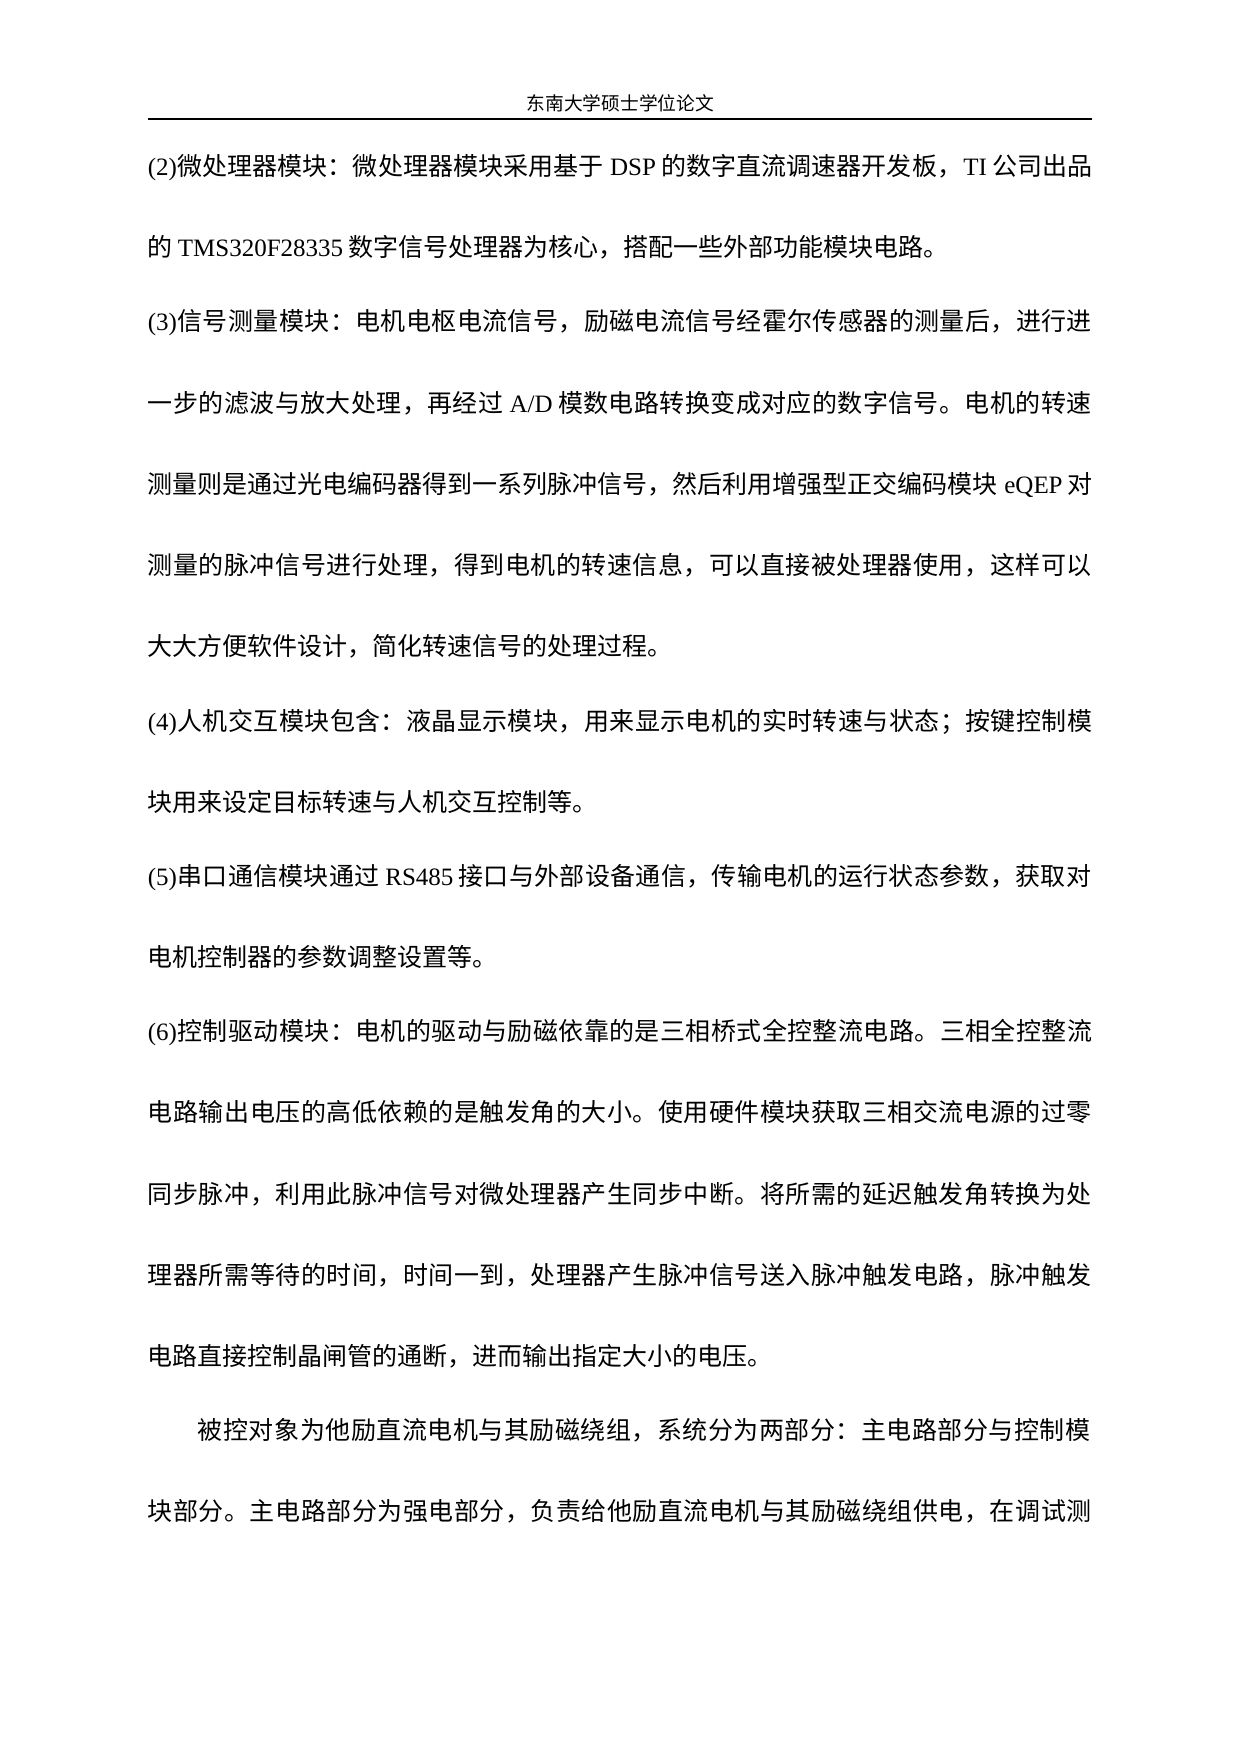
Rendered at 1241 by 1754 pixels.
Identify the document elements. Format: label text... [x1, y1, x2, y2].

text (6)控制驱动模块：电机的驱动与励磁依靠的是三相桥式全控整流电路。三相全控整流电路输出电压的高低依赖的是触发角的大小。使用硬件模块获取三相交流电源的过零同步脉冲，利用此脉冲信号对微处理器产生同步中断。将所需的延迟触发角转换为处理器所需等待的时间，时间一到，处理器产生脉冲信号送入脉冲触发电路，脉冲触发电路直接控制晶闸管的通断，进而输出指定大小的电压。 [148, 997, 1092, 1387]
text (3)信号测量模块：电机电枢电流信号，励磁电流信号经霍尔传感器的测量后，进行进一步的滤波与放大处理，再经过A/D模数电路转换变成对应的数字信号。电机的转速测量则是通过光电编码器得到一系列脉冲信号，然后利用增强型正交编码模块eQEP对测量的脉冲信号进行处理，得到电机的转速信息，可以直接被处理器使用，这样可以大大方便软件设计，简化转速信号的处理过程。 [148, 287, 1092, 677]
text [148, 1396, 1092, 1542]
text (2)微处理器模块：微处理器模块采用基于DSP的数字直流调速器开发板，TI公司出品的TMS320F28335数字信号处理器为核心，搭配一些外部功能模块电路。 [148, 132, 1092, 278]
text (4)人机交互模块包含：液晶显示模块，用来显示电机的实时转速与状态；按键控制模块用来设定目标转速与人机交互控制等。 [148, 687, 1092, 833]
text (5)串口通信模块通过RS485接口与外部设备通信，传输电机的运行状态参数，获取对电机控制器的参数调整设置等。 [148, 842, 1092, 988]
